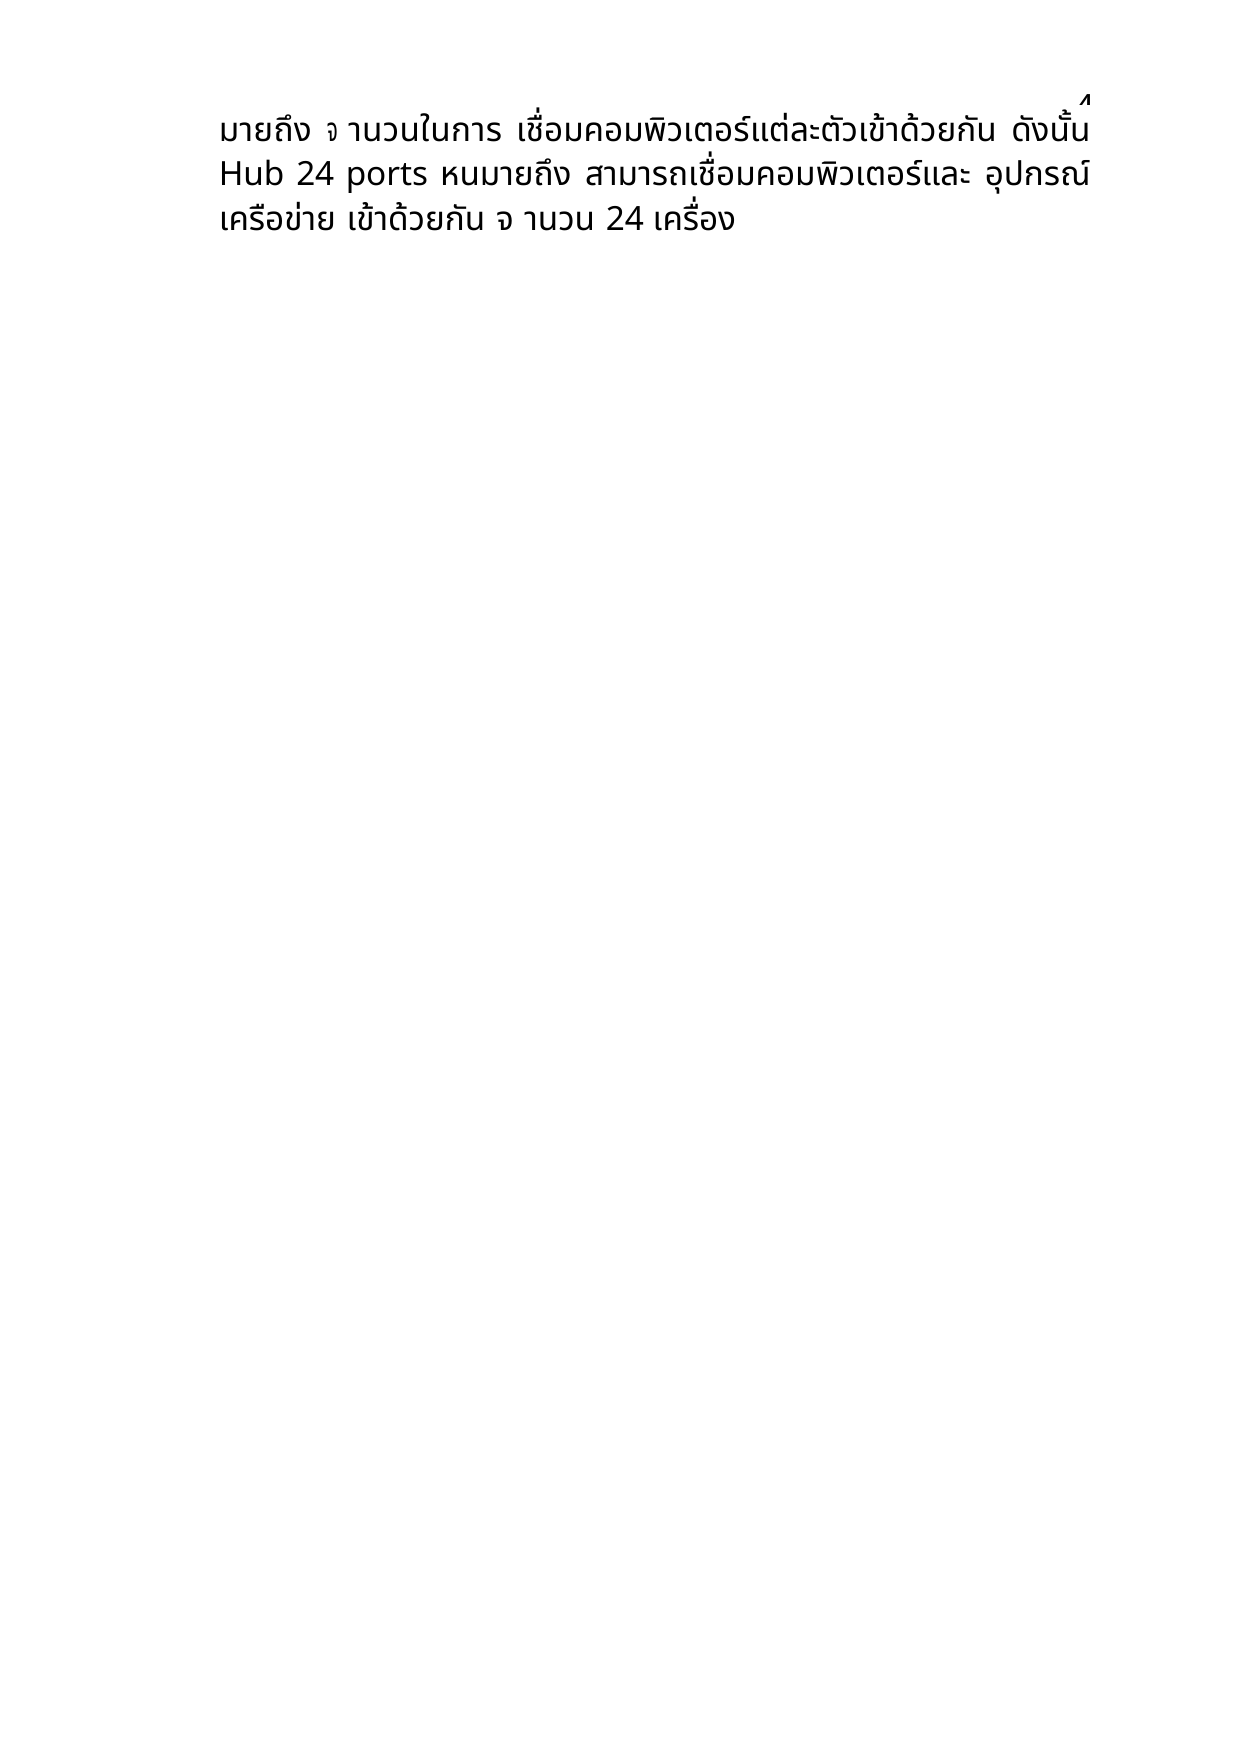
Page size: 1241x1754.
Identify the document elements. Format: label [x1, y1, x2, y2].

text [218, 110, 1090, 240]
